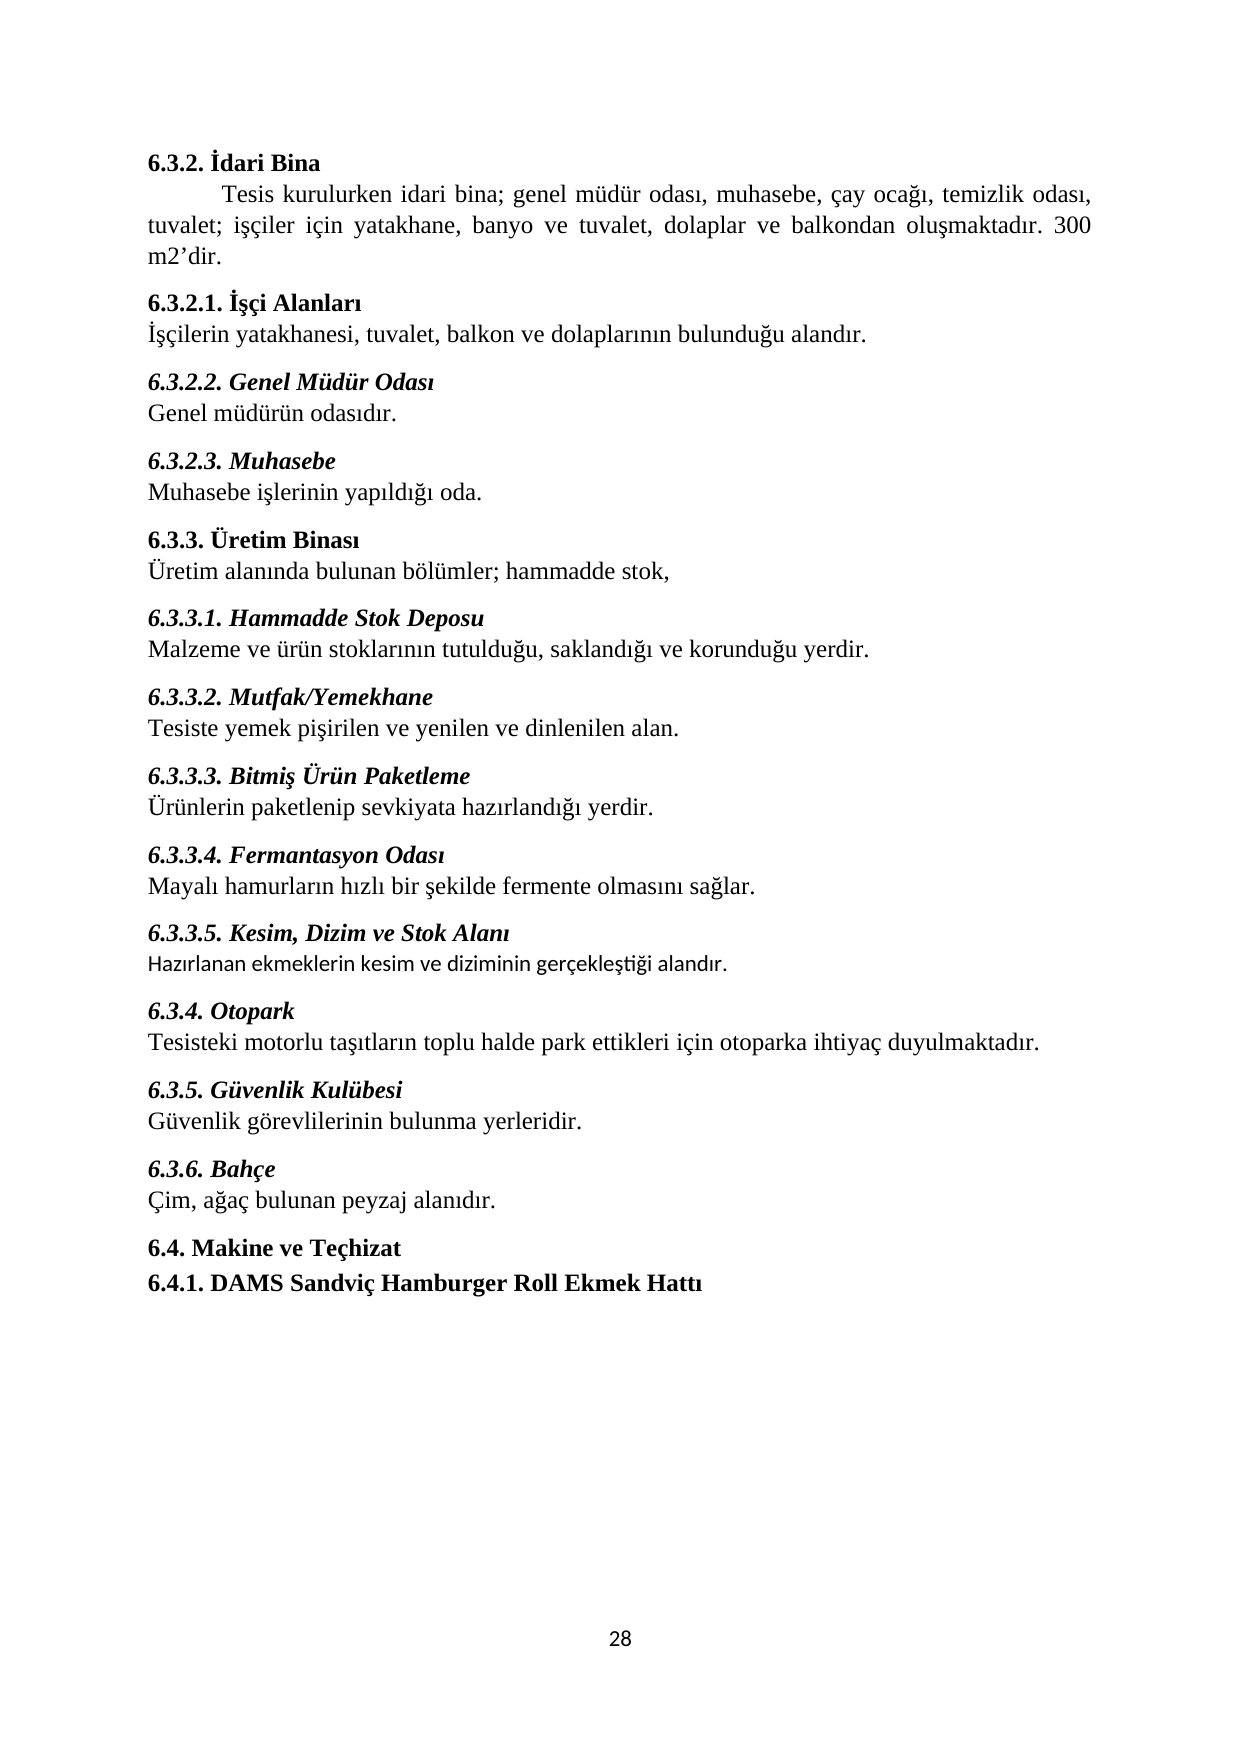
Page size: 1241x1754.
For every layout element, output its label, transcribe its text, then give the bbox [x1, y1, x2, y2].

subtitle 6.3.3. Üretim Binası [148, 525, 1093, 553]
subtitle 6.3.3.2. Mutfak/Yemekhane [148, 682, 1093, 711]
subtitle 6.3.5. Güvenlik Kulübesi [148, 1075, 1093, 1104]
text Çim, ağaç bulunan peyzaj alanıdır. [148, 1185, 1093, 1214]
text İşçilerin yatakhanesi, tuvalet, balkon ve dolaplarının bulunduğu alandır. [148, 319, 1093, 348]
text Ürünlerin paketlenip sevkiyata hazırlandığı yerdir. [148, 792, 1093, 821]
text Genel müdürün odasıdır. [148, 398, 1093, 427]
text Üretim alanında bulunan bölümler; hammadde stok, [148, 556, 1093, 584]
subtitle 6.3.3.5. Kesim, Dizim ve Stok Alanı [148, 918, 1093, 947]
subtitle 6.3.3.4. Fermantasyon Odası [148, 840, 1093, 868]
subtitle 6.4. Makine ve Teçhizat [148, 1233, 1093, 1261]
subtitle 6.4.1. DAMS Sandviç Hamburger Roll Ekmek Hattı [148, 1268, 1093, 1297]
text Hazırlanan ekmeklerin kesim ve diziminin gerçekleştiği alandır. [148, 949, 1093, 977]
text Mayalı hamurların hızlı bir şekilde fermente olmasını sağlar. [148, 871, 1093, 899]
subtitle 6.3.2.1. İşçi Alanları [148, 288, 1093, 317]
subtitle 6.3.3.1. Hammadde Stok Deposu [148, 603, 1093, 632]
subtitle 6.3.3.3. Bitmiş Ürün Paketleme [148, 761, 1093, 790]
text Muhasebe işlerinin yapıldığı oda. [148, 477, 1093, 506]
text Tesiste yemek pişirilen ve yenilen ve dinlenilen alan. [148, 713, 1093, 742]
subtitle 6.3.4. Otopark [148, 996, 1093, 1025]
subtitle 6.3.2.2. Genel Müdür Odası [148, 367, 1093, 396]
text Tesisteki motorlu taşıtların toplu halde park ettikleri için otoparka ihtiyaç duyulmaktadır. [148, 1027, 1093, 1056]
subtitle 6.3.2.3. Muhasebe [148, 446, 1093, 475]
text Malzeme ve ürün stoklarının tutulduğu, saklandığı ve korunduğu yerdir. [148, 634, 1093, 663]
text Tesis kurulurken idari bina; genel müdür odası, muhasebe, çay ocağı, temizlik odası, tuvalet; işçiler için yatakhane, banyo ve tuvalet, dolaplar ve balkondan oluşmaktadır. 300 m2’dir. [148, 179, 1093, 269]
text Güvenlik görevlilerinin bulunma yerleridir. [148, 1106, 1093, 1135]
subtitle 6.3.2. İdari Bina [148, 148, 1093, 176]
subtitle 6.3.6. Bahçe [148, 1154, 1093, 1183]
